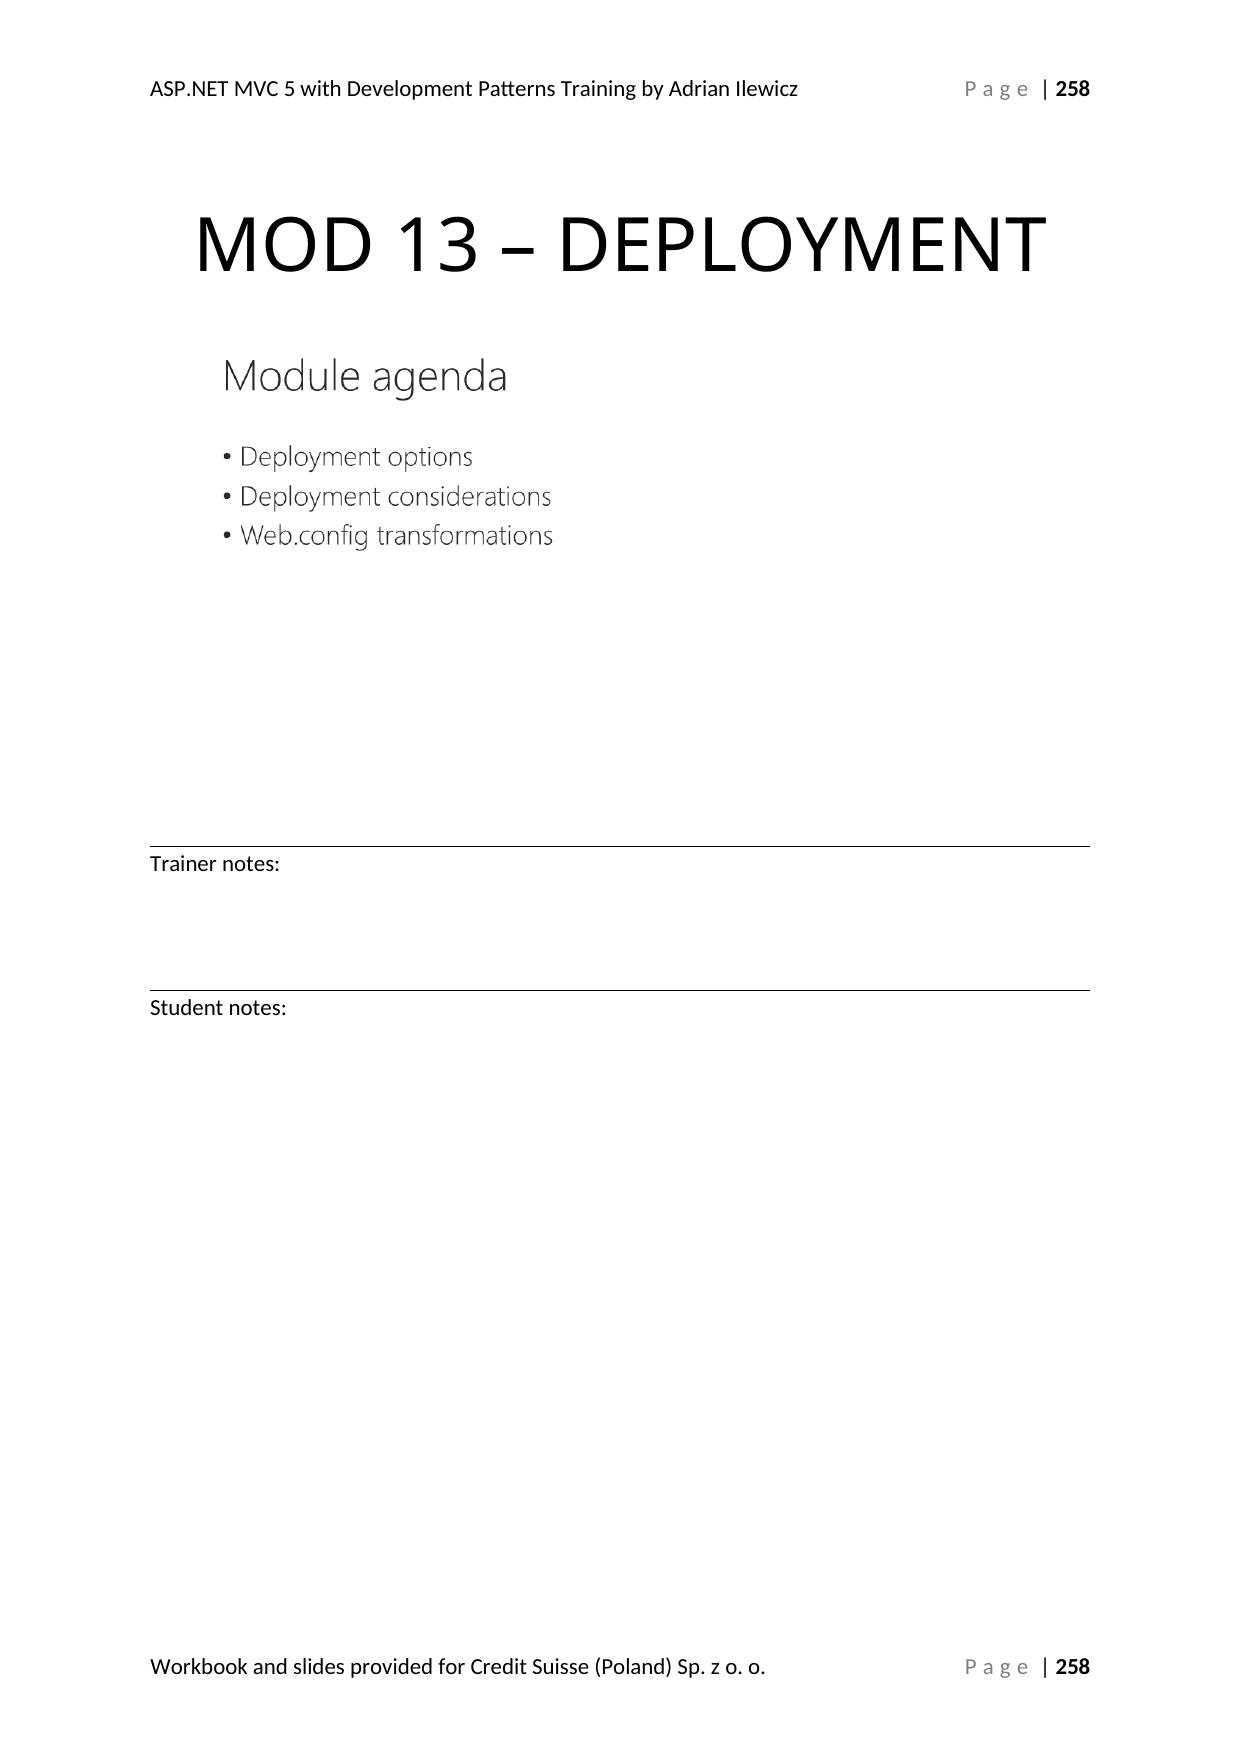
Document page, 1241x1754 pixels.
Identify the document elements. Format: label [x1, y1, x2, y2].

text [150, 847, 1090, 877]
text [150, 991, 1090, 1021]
picture [150, 297, 1091, 827]
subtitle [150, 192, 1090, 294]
